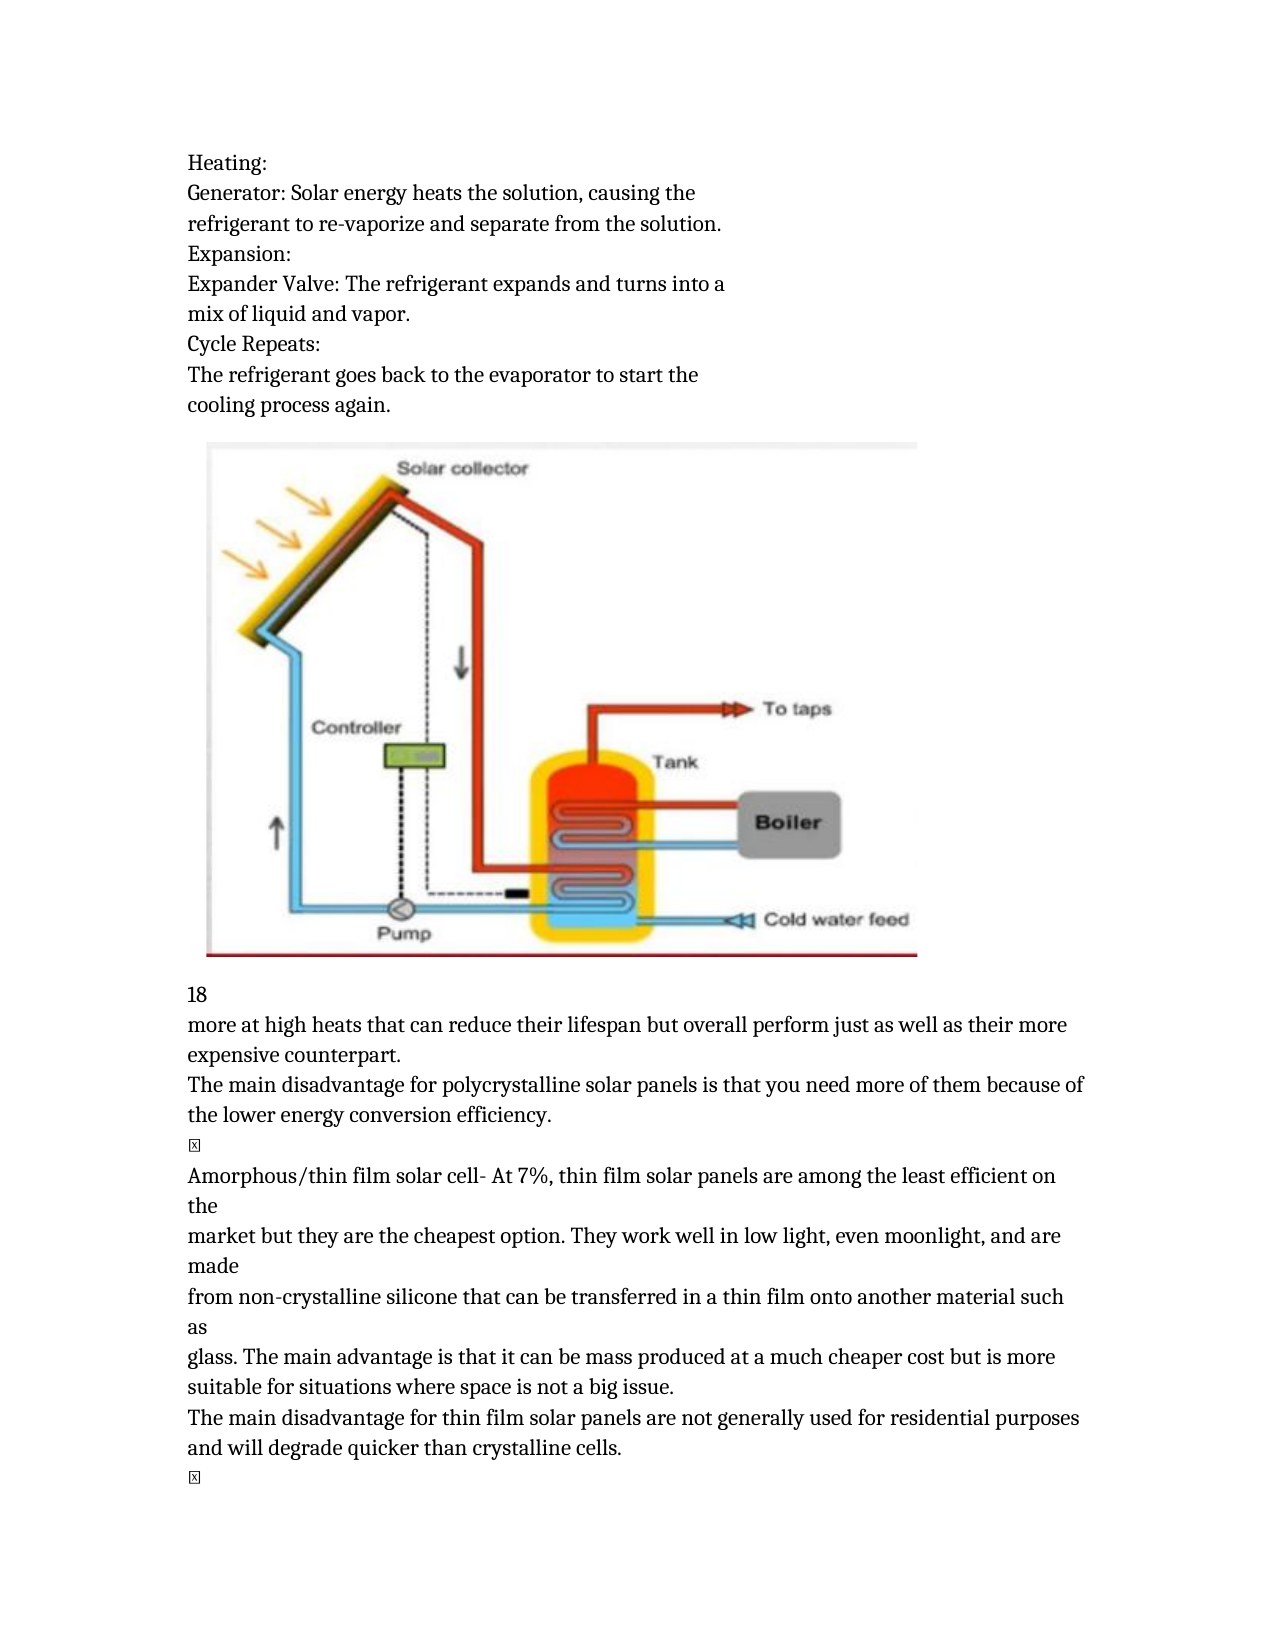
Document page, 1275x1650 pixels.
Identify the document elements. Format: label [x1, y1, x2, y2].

text [187, 150, 1087, 418]
text [187, 981, 1087, 1491]
picture [206, 442, 918, 957]
